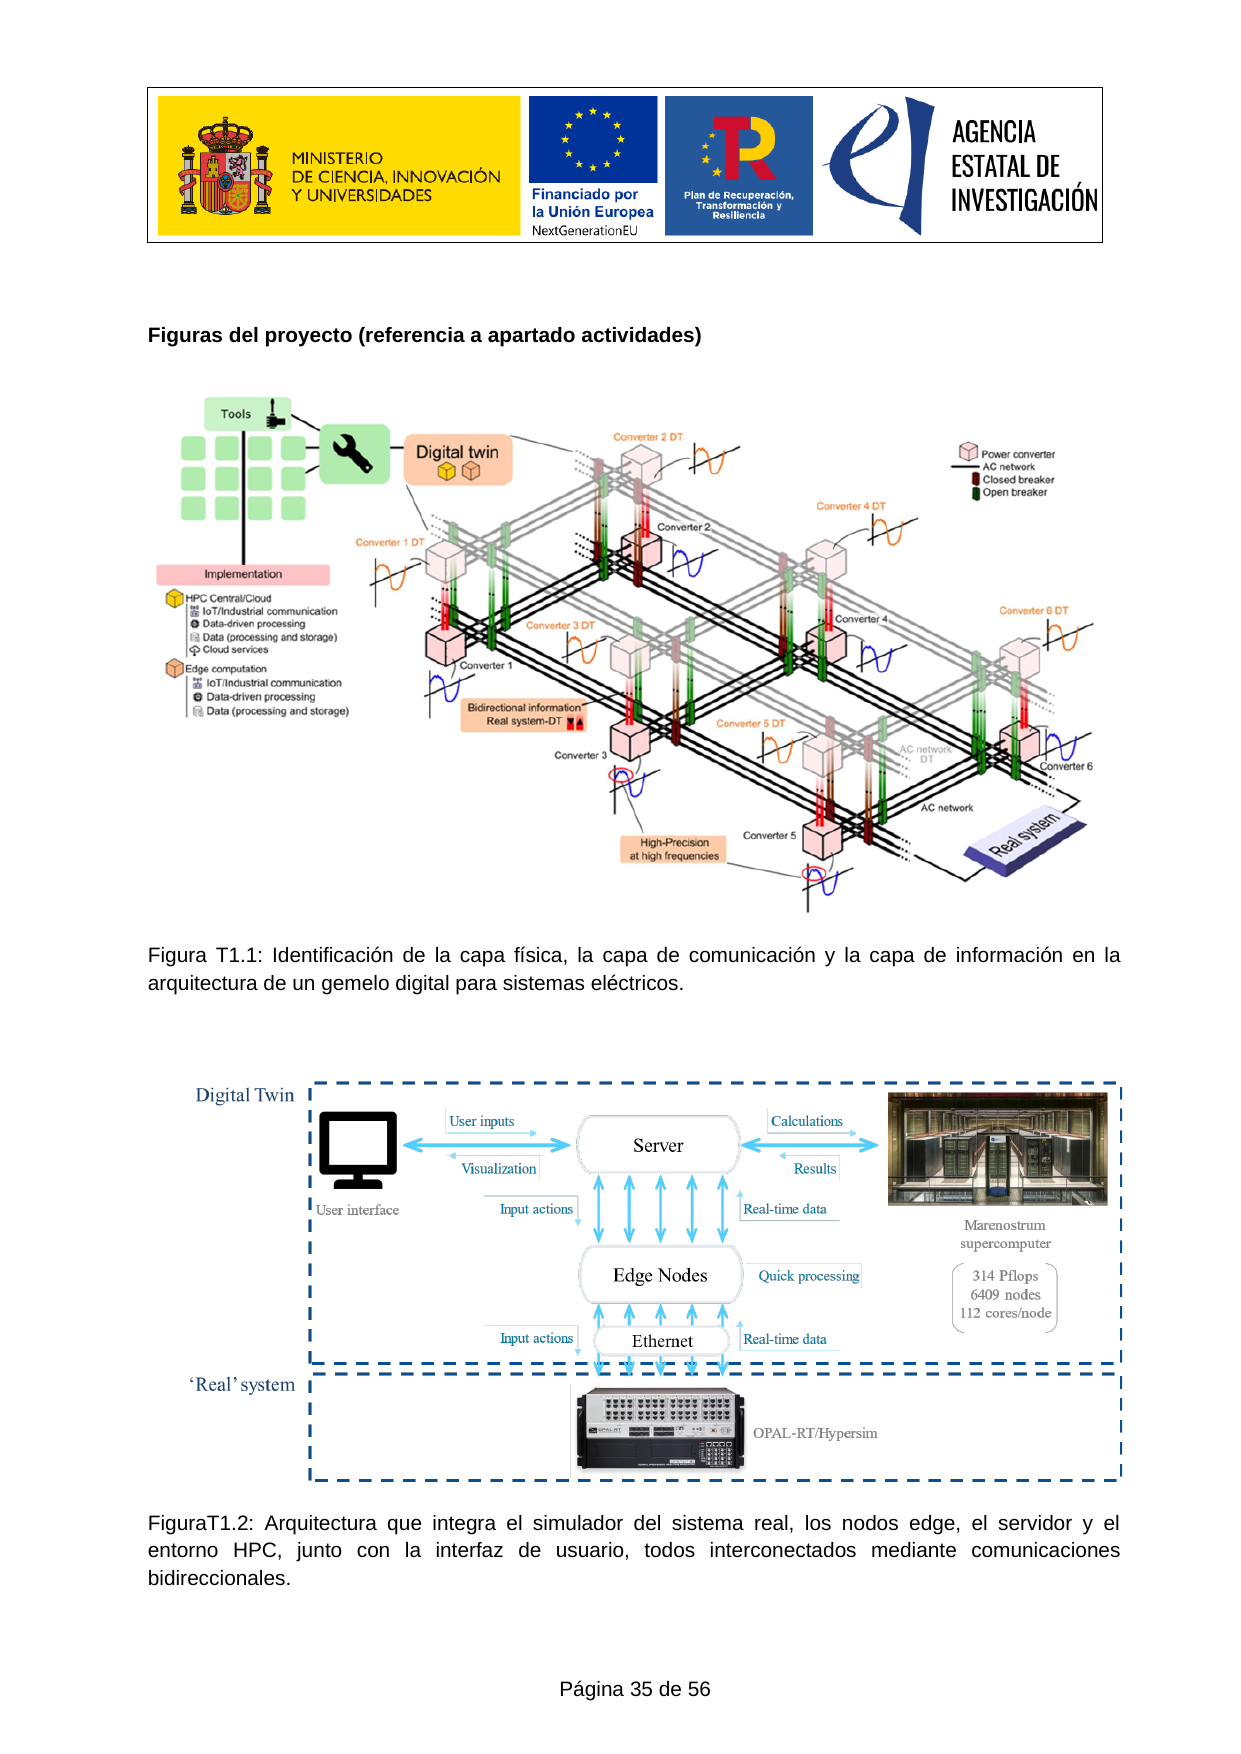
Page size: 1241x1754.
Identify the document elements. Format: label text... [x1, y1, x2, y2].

picture [147, 1075, 1123, 1482]
text Figuras del proyecto (referencia a apartado actividades) [148, 323, 1122, 347]
picture [148, 88, 1102, 242]
text Figura T1.1: Identificación de la capa física, la capa de comunicación y la capa de información en la arquitectura de un gemelo digital para sistemas eléctricos. [148, 943, 1122, 995]
picture [147, 375, 1123, 915]
text FiguraT1.2: Arquitectura que integra el simulador del sistema real, los nodos edge, el servidor y el entorno HPC, junto con la interfaz de usuario, todos interconectados mediante comunicaciones bidireccionales. [148, 1511, 1122, 1589]
